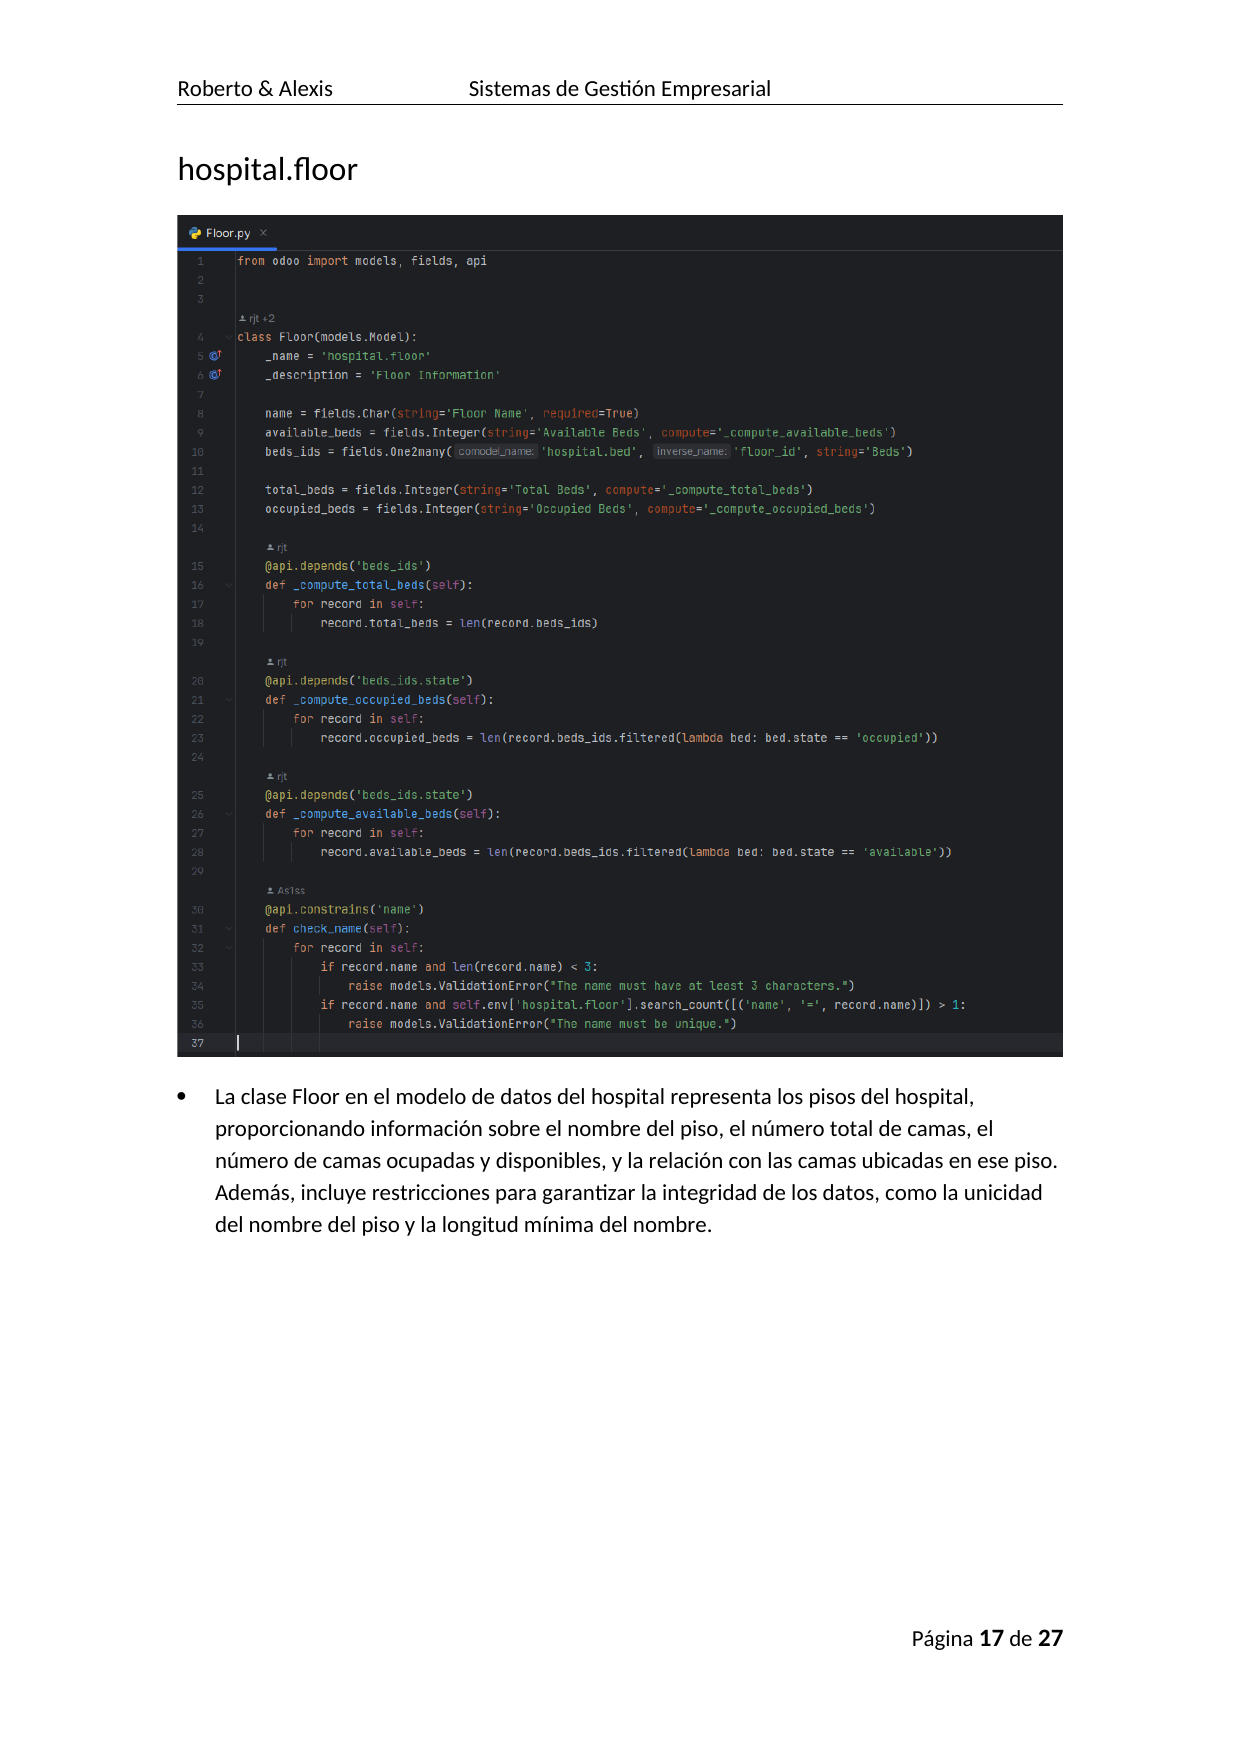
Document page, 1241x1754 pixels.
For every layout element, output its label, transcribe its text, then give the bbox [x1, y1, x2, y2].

text hospital.floor [177, 148, 1063, 188]
picture [177, 215, 1063, 1057]
list La clase Floor en el modelo de datos del hospital representa los pisos del hospital, proporcionando información sobre el nombre del piso, el número total de camas, el número de camas ocupadas y disponibles, y la relación con las camas ubicadas en ese piso. Además, incluye restricciones para garantizar la integridad de los datos, como la unicidad del nombre del piso y la longitud mínima del nombre. [177, 1082, 1063, 1239]
